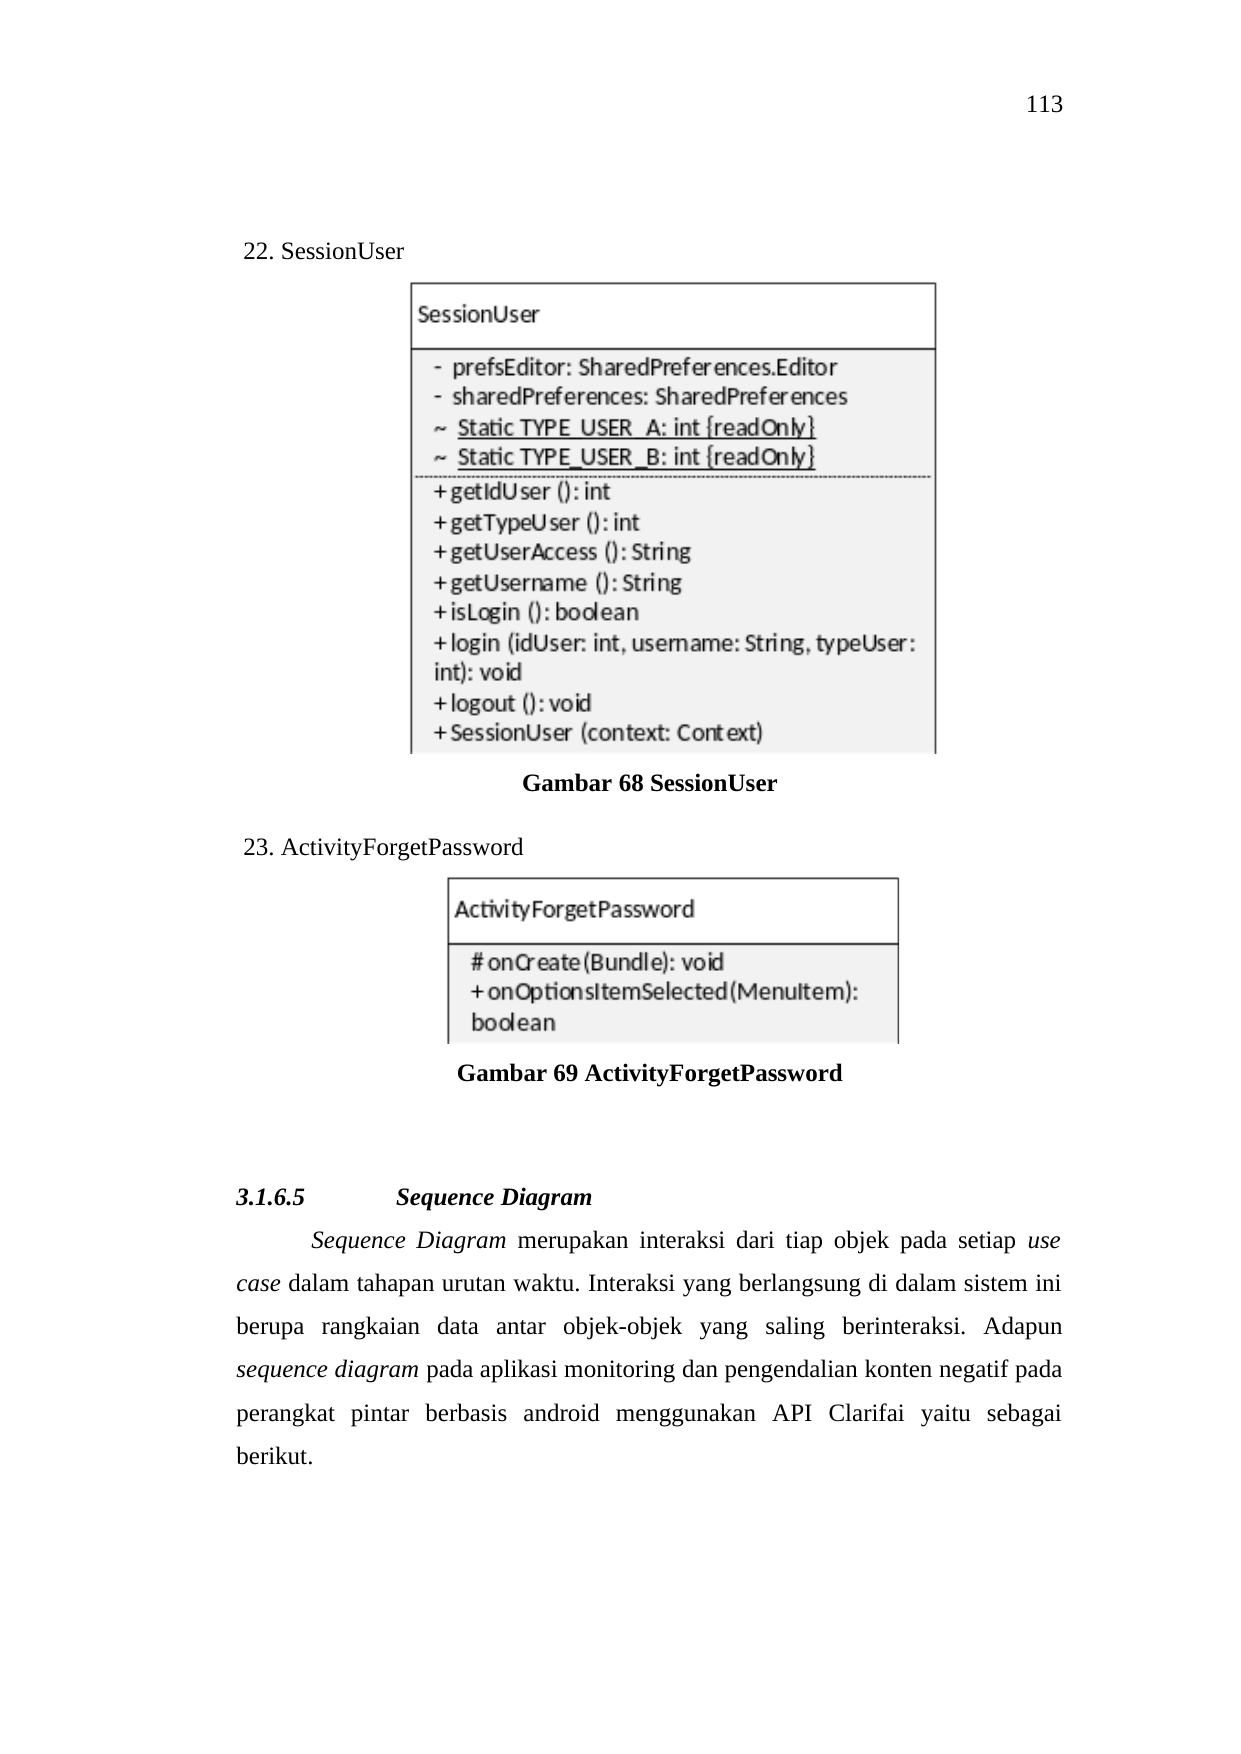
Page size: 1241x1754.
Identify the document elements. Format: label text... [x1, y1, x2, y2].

subtitle Sequence Diagram [236, 1182, 1063, 1211]
text Sequence Diagram merupakan interaksi dari tiap objek pada setiap use case dalam tahapan urutan waktu. Interaksi yang berlangsung di dalam sistem ini berupa rangkaian data antar objek-objek yang saling berinteraksi. Adapun sequence diagram pada aplikasi monitoring dan pengendalian konten negatif pada perangkat pintar berbasis android menggunakan API Clarifai yaitu sebagai berikut. [236, 1225, 1063, 1469]
list ActivityForgetPassword [243, 832, 1063, 860]
list SessionUser [243, 236, 1063, 265]
